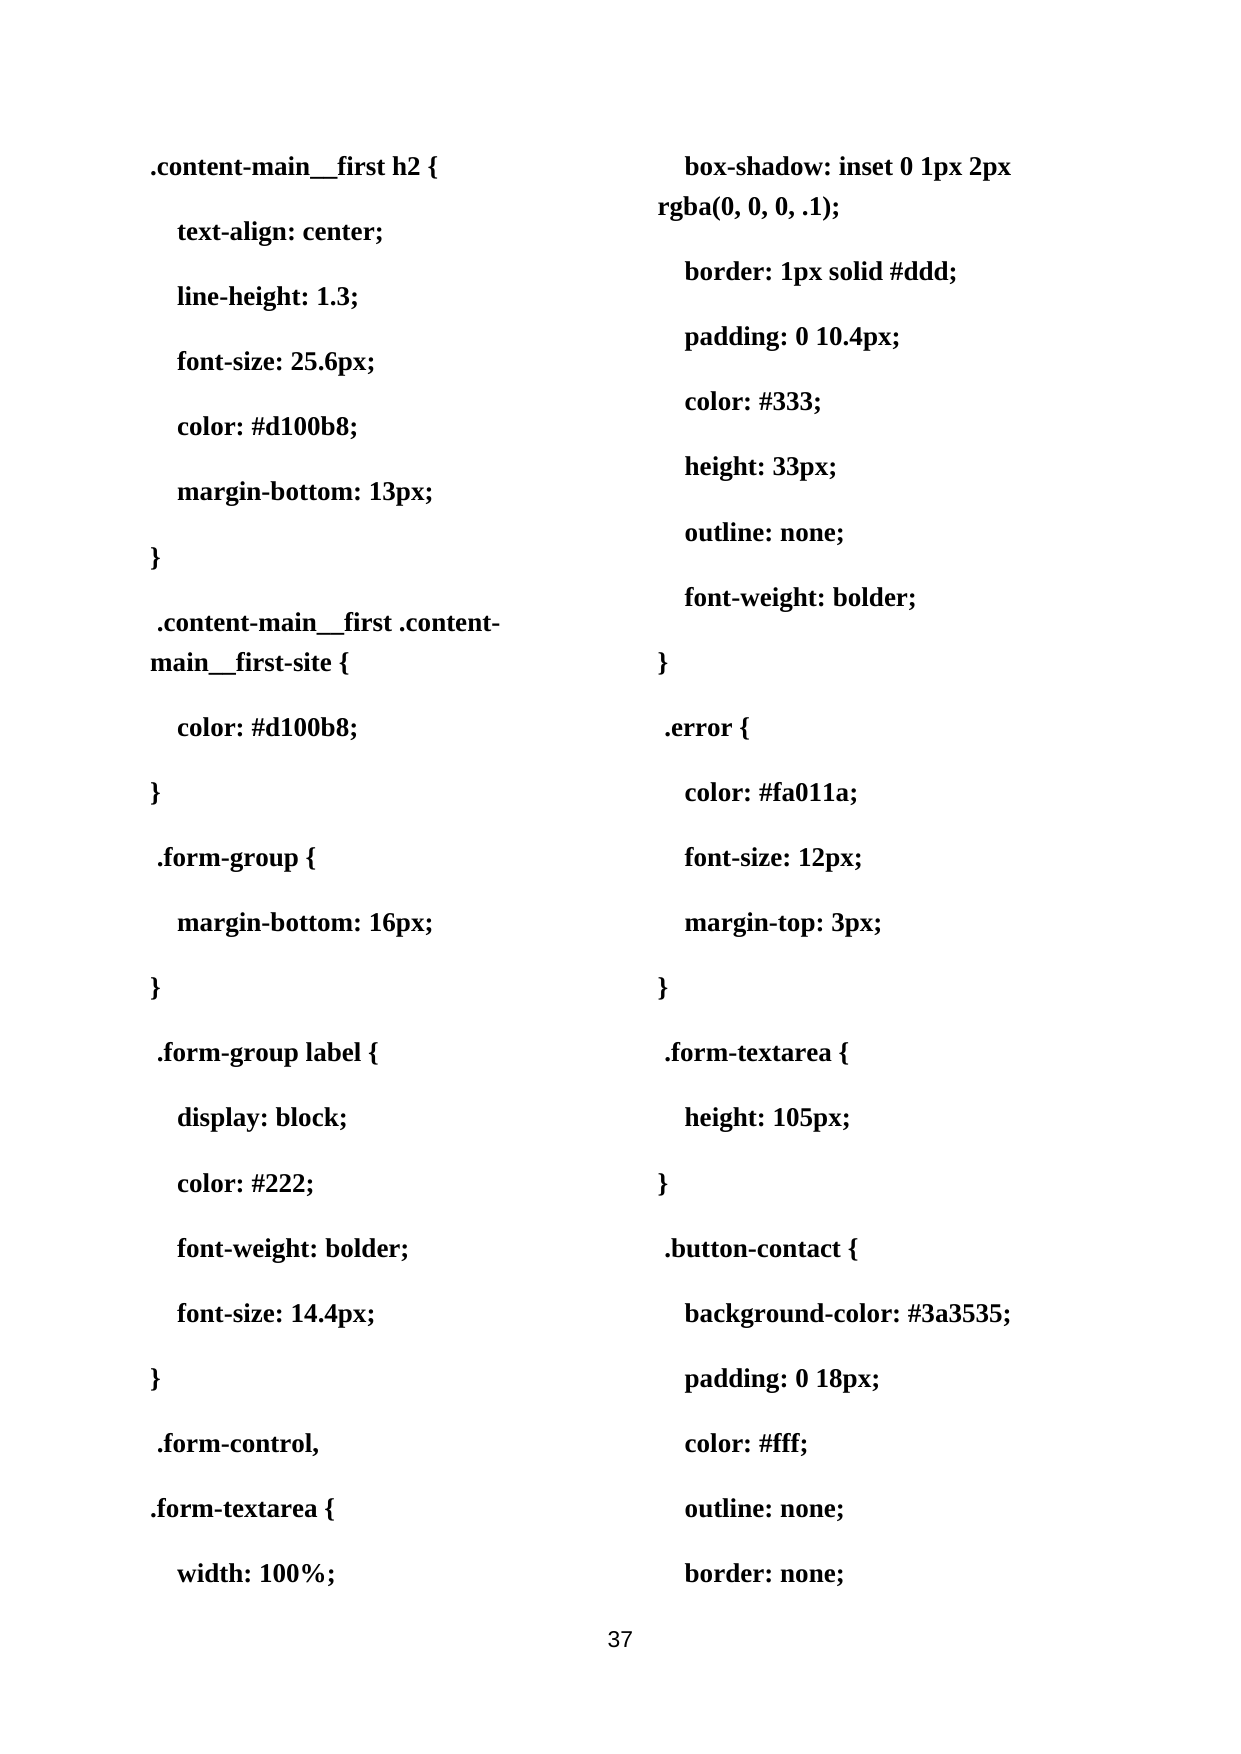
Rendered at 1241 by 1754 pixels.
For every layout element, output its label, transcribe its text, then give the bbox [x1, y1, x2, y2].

text height: 33px; [657, 451, 1090, 482]
text font-size: 14.4px; [150, 1297, 582, 1328]
text margin-bottom: 13px; [150, 476, 582, 507]
text .form-group label { [150, 1036, 582, 1068]
text margin-bottom: 16px; [150, 906, 582, 937]
text } [657, 971, 1090, 1002]
text font-size: 25.6px; [150, 345, 582, 376]
text color: #fff; [657, 1427, 1090, 1458]
text } [150, 971, 582, 1002]
text color: #fa011a; [657, 776, 1090, 807]
text .form-group { [150, 841, 582, 872]
text color: #333; [657, 385, 1090, 417]
text } [150, 1362, 582, 1393]
text padding: 0 10.4px; [657, 320, 1090, 351]
text color: #d100b8; [150, 410, 582, 442]
text color: #222; [150, 1167, 582, 1198]
text line-height: 1.3; [150, 280, 582, 311]
text outline: none; [657, 516, 1090, 547]
text .form-control, [150, 1427, 582, 1458]
text .form-textarea { [150, 1492, 582, 1523]
text .button-contact { [657, 1232, 1090, 1263]
text } [657, 1167, 1090, 1198]
text outline: none; [657, 1492, 1090, 1523]
text border: none; [657, 1557, 1090, 1588]
text .content-main__first h2 { [150, 150, 582, 181]
text padding: 0 18px; [657, 1362, 1090, 1393]
text width: 100%; [150, 1557, 582, 1588]
text text-align: center; [150, 215, 582, 246]
text margin-top: 3px; [657, 906, 1090, 937]
text height: 105px; [657, 1102, 1090, 1133]
text .form-textarea { [657, 1036, 1090, 1068]
text background-color: #3a3535; [657, 1297, 1090, 1328]
text font-weight: bolder; [150, 1232, 582, 1263]
text } [150, 541, 582, 572]
text .error { [657, 711, 1090, 742]
text display: block; [150, 1102, 582, 1133]
text } [657, 646, 1090, 677]
text box-shadow: inset 0 1px 2px rgba(0, 0, 0, .1); [657, 150, 1090, 221]
text border: 1px solid #ddd; [657, 255, 1090, 286]
text font-size: 12px; [657, 841, 1090, 872]
text .content-main__first .content-main__first-site { [150, 606, 582, 677]
text color: #d100b8; [150, 711, 582, 742]
text } [150, 776, 582, 807]
text font-weight: bolder; [657, 581, 1090, 612]
